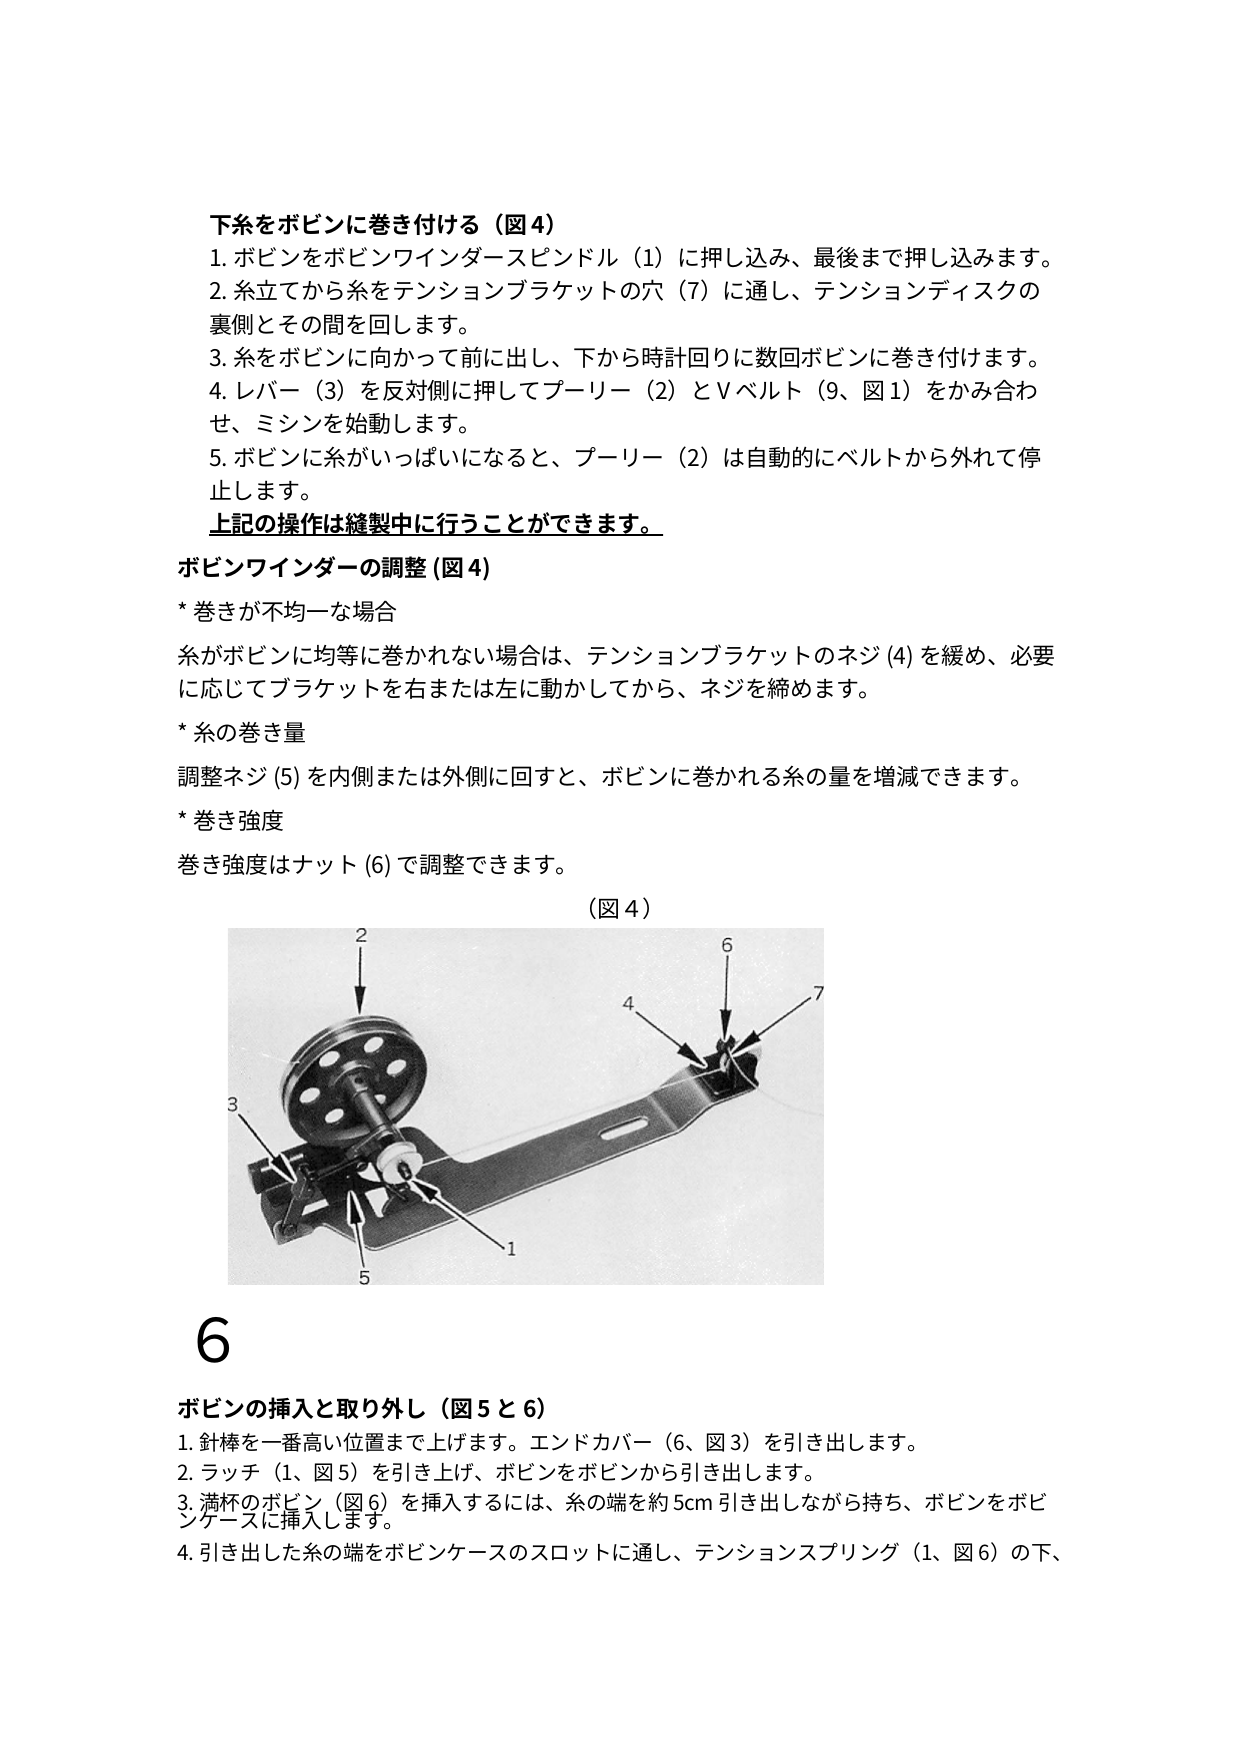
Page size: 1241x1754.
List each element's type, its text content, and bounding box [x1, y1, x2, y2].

subtitle 5. ボビンに糸がいっぱいになると、プーリー（2）は自動的にベルトから外れて停止します。 [209, 439, 1041, 506]
subtitle 4. レバー（3）を反対側に押してプーリー（2）とVベルト（9、図1）をかみ合わせ、ミシンを始動します。 [209, 373, 1041, 439]
text ボビンの挿入と取り外し（図5と6） [177, 1391, 1063, 1424]
text 巻き強度はナット (6) で調整できます。 [177, 847, 1063, 880]
text 調整ネジ (5) を内側または外側に回すと、ボビンに巻かれる糸の量を増減できます。 [177, 759, 1063, 792]
picture [227, 928, 824, 932]
text * 糸の巻き量 [177, 715, 1063, 748]
text （図４） [177, 891, 1063, 924]
text 1. 針棒を一番高い位置まで上げます。エンドカバー（6、図3）を引き出します。 [177, 1434, 1063, 1454]
text ボビンワインダーの調整 (図 4) [177, 550, 1063, 583]
text * 巻きが不均一な場合 [177, 594, 1063, 627]
text 3. 満杯のボビン（図6）を挿入するには、糸の端を約5cm引き出しながら持ち、ボビンをボビンケースに挿入します。 [177, 1495, 1063, 1534]
text ６ [183, 932, 1063, 1380]
subtitle 下糸をボビンに巻き付ける（図4） [209, 207, 1041, 240]
subtitle 3. 糸をボビンに向かって前に出し、下から時計回りに数回ボビンに巻き付けます。 [209, 340, 1041, 373]
subtitle 2. 糸立てから糸をテンションブラケットの穴（7）に通し、テンションディスクの裏側とその間を回します。 [209, 273, 1041, 340]
text 糸がボビンに均等に巻かれない場合は、テンションブラケットのネジ (4) を緩め、必要に応じてブラケットを右または左に動かしてから、ネジを締めます。 [177, 638, 1063, 704]
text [177, 1545, 1063, 1565]
subtitle 1. ボビンをボビンワインダースピンドル（1）に押し込み、最後まで押し込みます。 [209, 240, 1041, 273]
text * 巻き強度 [177, 803, 1063, 836]
subtitle 上記の操作は縫製中に行うことができます。 [209, 506, 1041, 539]
text 2. ラッチ（1、図5）を引き上げ、ボビンをボビンから引き出します。 [177, 1465, 1063, 1484]
